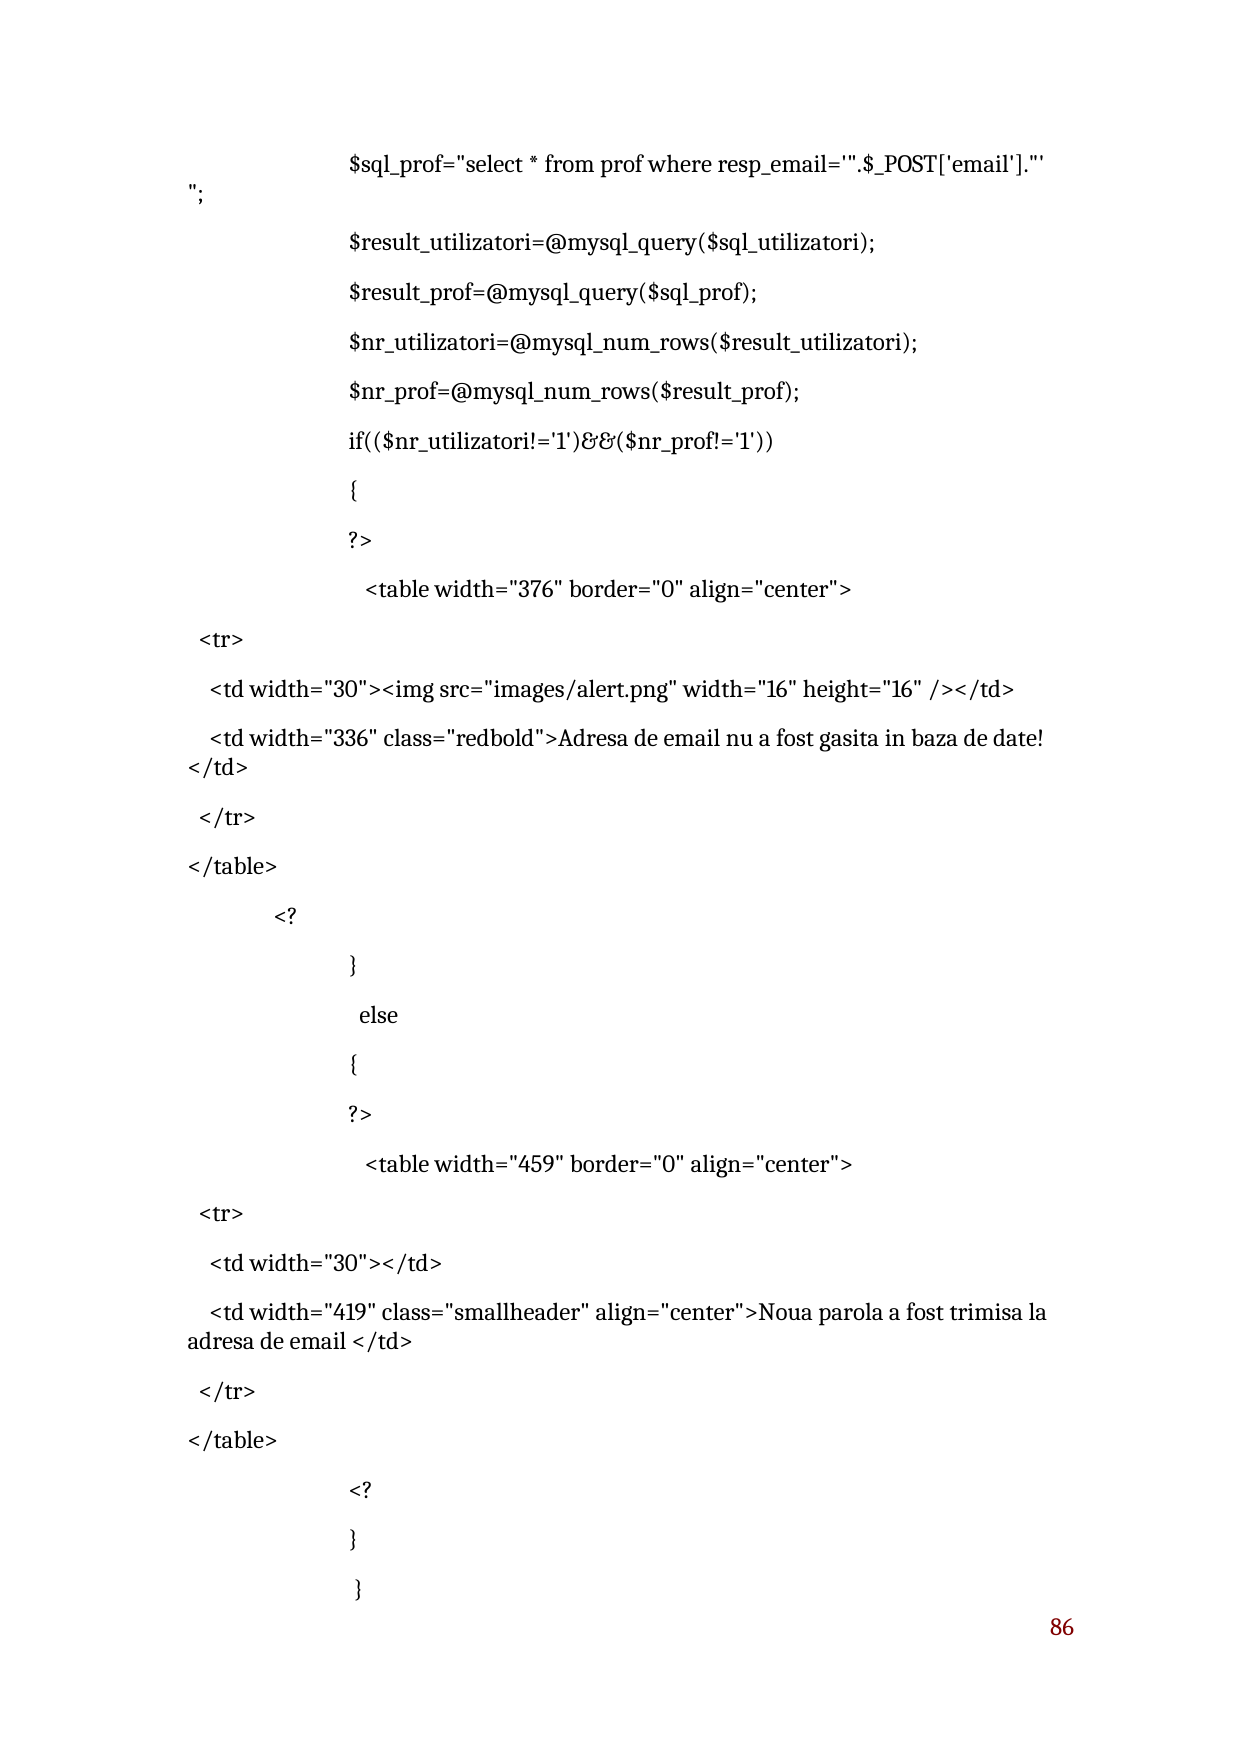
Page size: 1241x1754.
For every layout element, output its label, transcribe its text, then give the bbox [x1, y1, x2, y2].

text <td width="336" class="redbold">Adresa de email nu a fost gasita in baza de date! </td> [187, 724, 1053, 782]
text ?> [187, 526, 1053, 554]
text $nr_utilizatori=@mysql_num_rows($result_utilizatori); [187, 327, 1053, 356]
text <? [187, 1476, 1053, 1504]
text </table> [187, 852, 1053, 881]
text if(($nr_utilizatori!='1')&&($nr_prof!='1')) [187, 427, 1053, 455]
text <table width="376" border="0" align="center"> [187, 575, 1053, 604]
text <tr> [187, 1199, 1053, 1228]
text $result_prof=@mysql_query($sql_prof); [187, 278, 1053, 307]
text else [187, 1001, 1053, 1029]
text </table> [187, 1426, 1053, 1455]
text { [187, 476, 1053, 505]
text </tr> [187, 802, 1053, 831]
text <td width="30"></td> [187, 1249, 1053, 1277]
text } [187, 951, 1053, 980]
text <table width="459" border="0" align="center"> [187, 1149, 1053, 1178]
text { [187, 1050, 1053, 1079]
text <? [187, 902, 1053, 930]
text $result_utilizatori=@mysql_query($sql_utilizatori); [187, 228, 1053, 257]
text ?> [187, 1100, 1053, 1129]
text <td width="419" class="smallheader" align="center">Noua parola a fost trimisa la adresa de email </td> [187, 1298, 1053, 1356]
text } [187, 1575, 1053, 1604]
text </tr> [187, 1377, 1053, 1405]
text } [187, 1525, 1053, 1554]
text <td width="30"><img src="images/alert.png" width="16" height="16" /></td> [187, 674, 1053, 703]
text <tr> [187, 625, 1053, 654]
text $sql_prof="select * from prof where resp_email='".$_POST['email']."' "; [187, 150, 1053, 207]
text $nr_prof=@mysql_num_rows($result_prof); [187, 377, 1053, 406]
